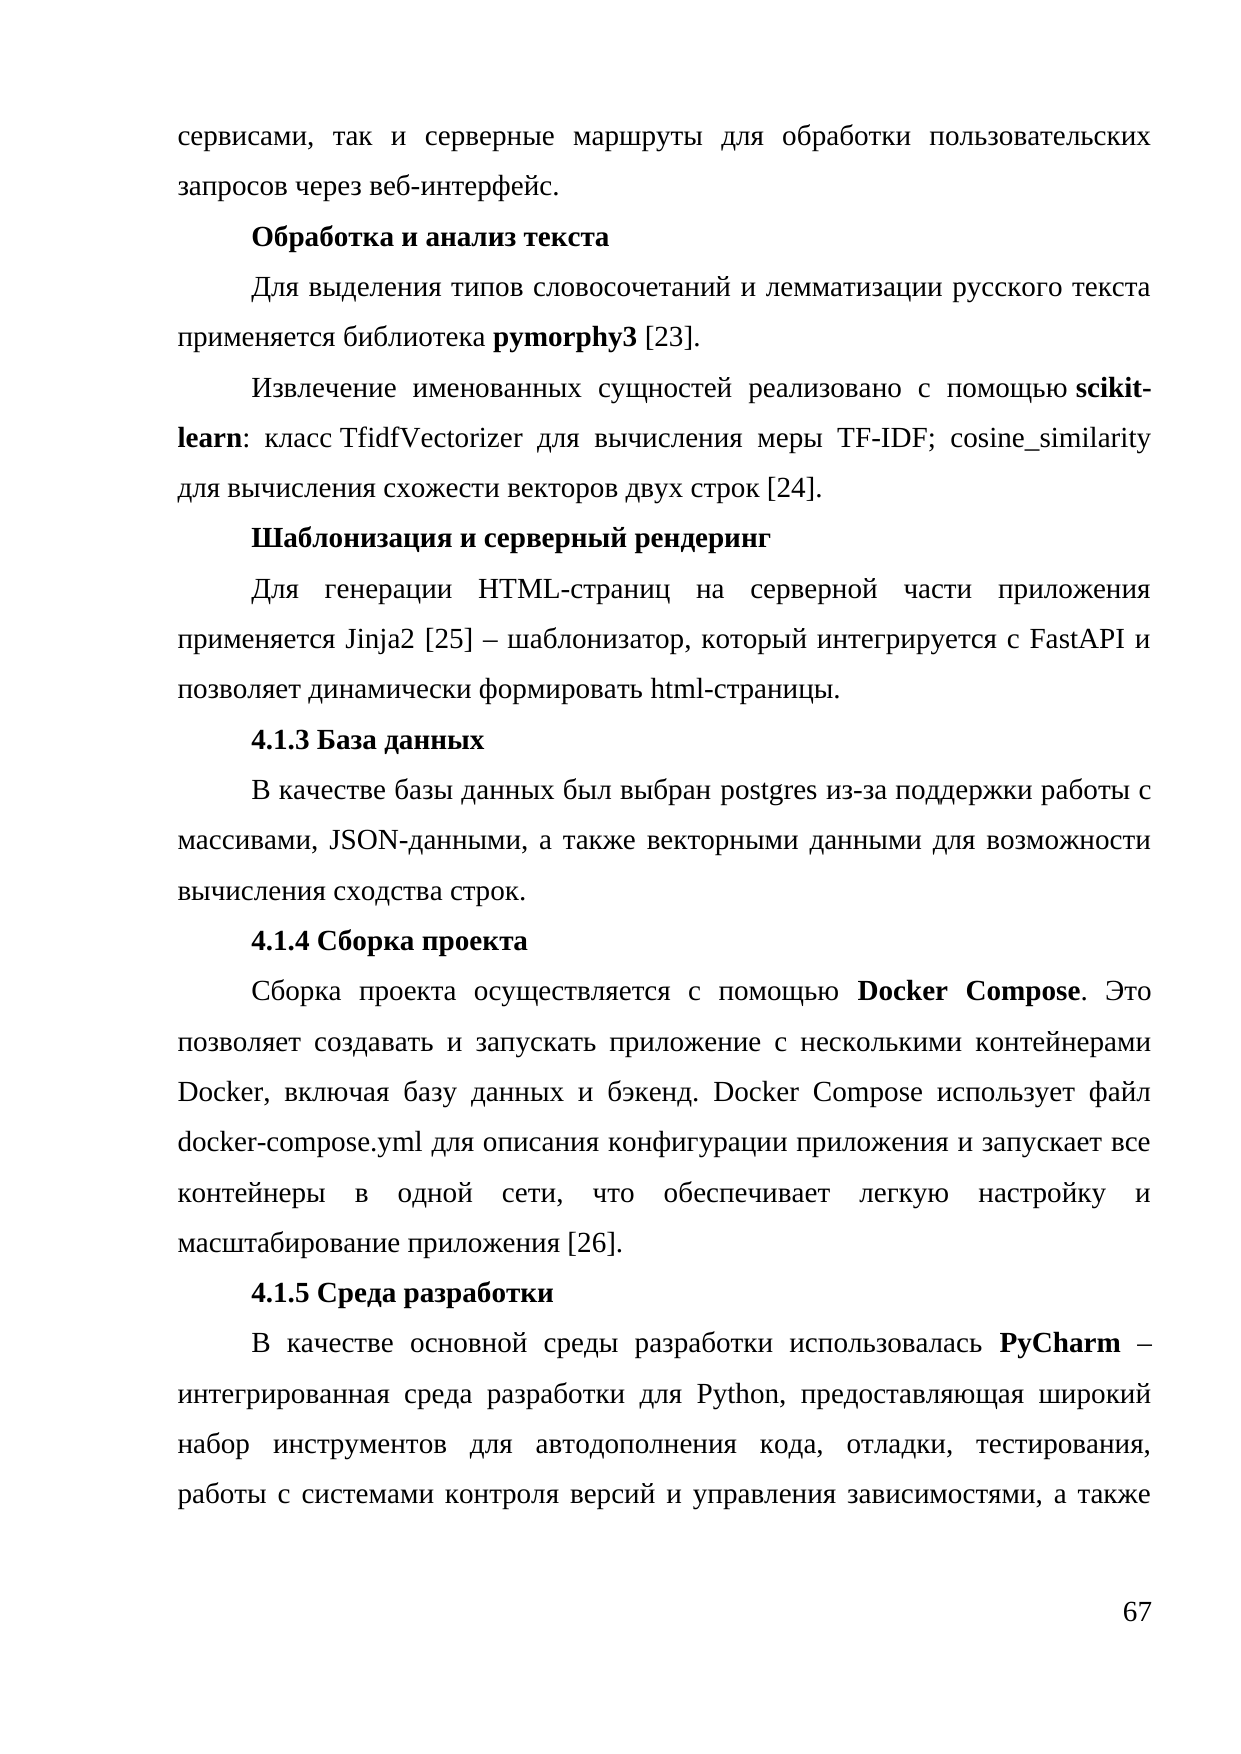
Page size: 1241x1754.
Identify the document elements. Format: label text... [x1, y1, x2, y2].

text Обработка и анализ текста [177, 219, 1152, 252]
text Для генерации HTML-страниц на серверной части приложения применяется Jinja2 [25] – шаблонизатор, который интегрируется с FastAPI и позволяет динамически формировать html-страницы. [177, 571, 1152, 705]
subtitle База данных [177, 722, 1152, 755]
text В качестве базы данных был выбран postgres из-за поддержки работы с массивами, JSON-данными, а также векторными данными для возможности вычисления сходства строк. [177, 772, 1152, 906]
subtitle Среда разработки [177, 1275, 1152, 1309]
subtitle Сборка проекта [177, 923, 1152, 957]
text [177, 1326, 1152, 1510]
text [177, 118, 1152, 202]
text Сборка проекта осуществляется с помощью Docker Compose. Это позволяет создавать и запускать приложение с несколькими контейнерами Docker, включая базу данных и бэкенд. Docker Compose использует файл docker-compose.yml для описания конфигурации приложения и запускает все контейнеры в одной сети, что обеспечивает легкую настройку и масштабирование приложения [26]. [177, 973, 1152, 1258]
text Для выделения типов словосочетаний и лемматизации русского текста применяется библиотека pymorphy3 [23]. [177, 269, 1152, 353]
text Шаблонизация и серверный рендеринг [177, 521, 1152, 554]
text Извлечение именованных сущностей реализовано с помощью scikit-learn: класс TfidfVectorizer для вычисления меры TF-IDF; cosine_similarity для вычисления схожести векторов двух строк [24]. [177, 370, 1152, 504]
